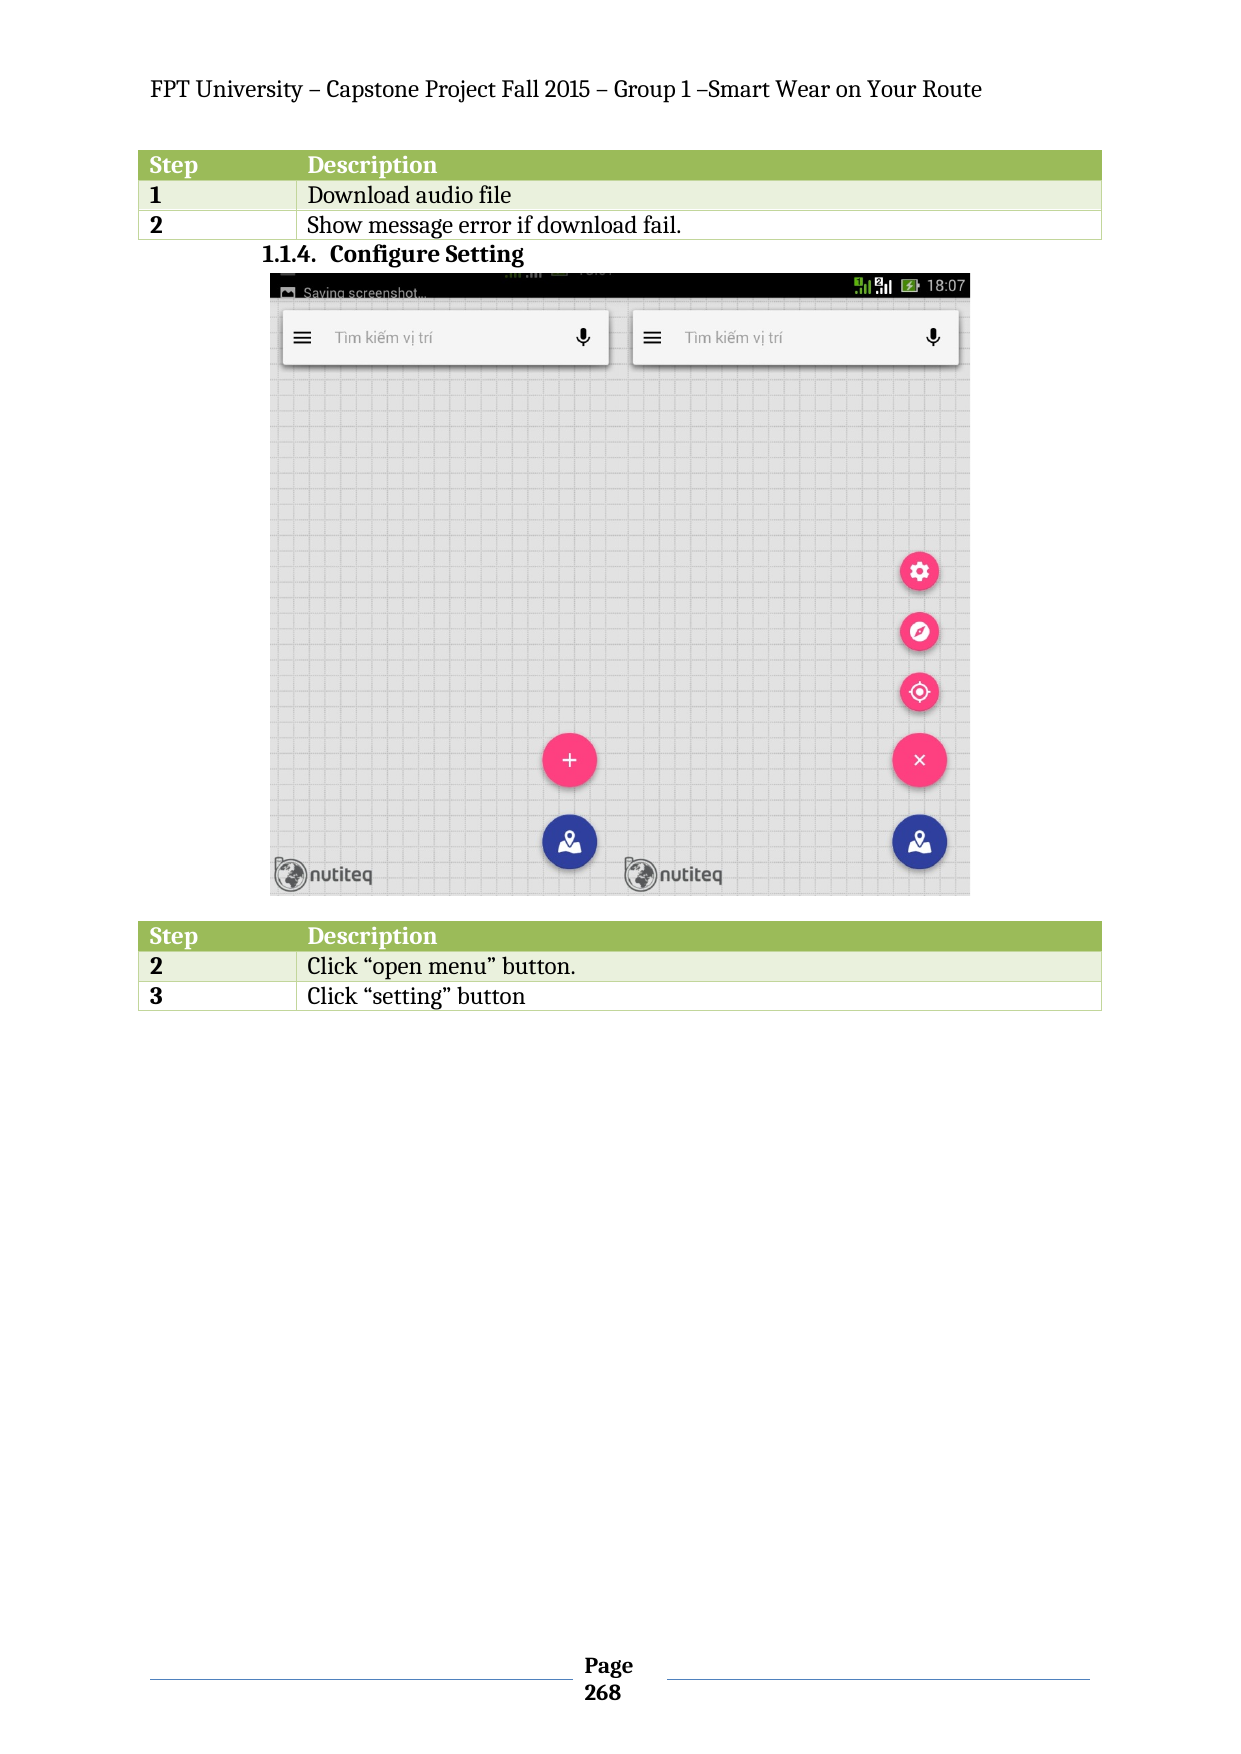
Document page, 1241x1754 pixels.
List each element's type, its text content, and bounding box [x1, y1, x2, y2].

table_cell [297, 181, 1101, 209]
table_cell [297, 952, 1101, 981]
picture [270, 273, 971, 896]
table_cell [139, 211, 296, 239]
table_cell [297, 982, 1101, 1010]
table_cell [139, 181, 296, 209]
subtitle Configure Setting [262, 240, 1090, 269]
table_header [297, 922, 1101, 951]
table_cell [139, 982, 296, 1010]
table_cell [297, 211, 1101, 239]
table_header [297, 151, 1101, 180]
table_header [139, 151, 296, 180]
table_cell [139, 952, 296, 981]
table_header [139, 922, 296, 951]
